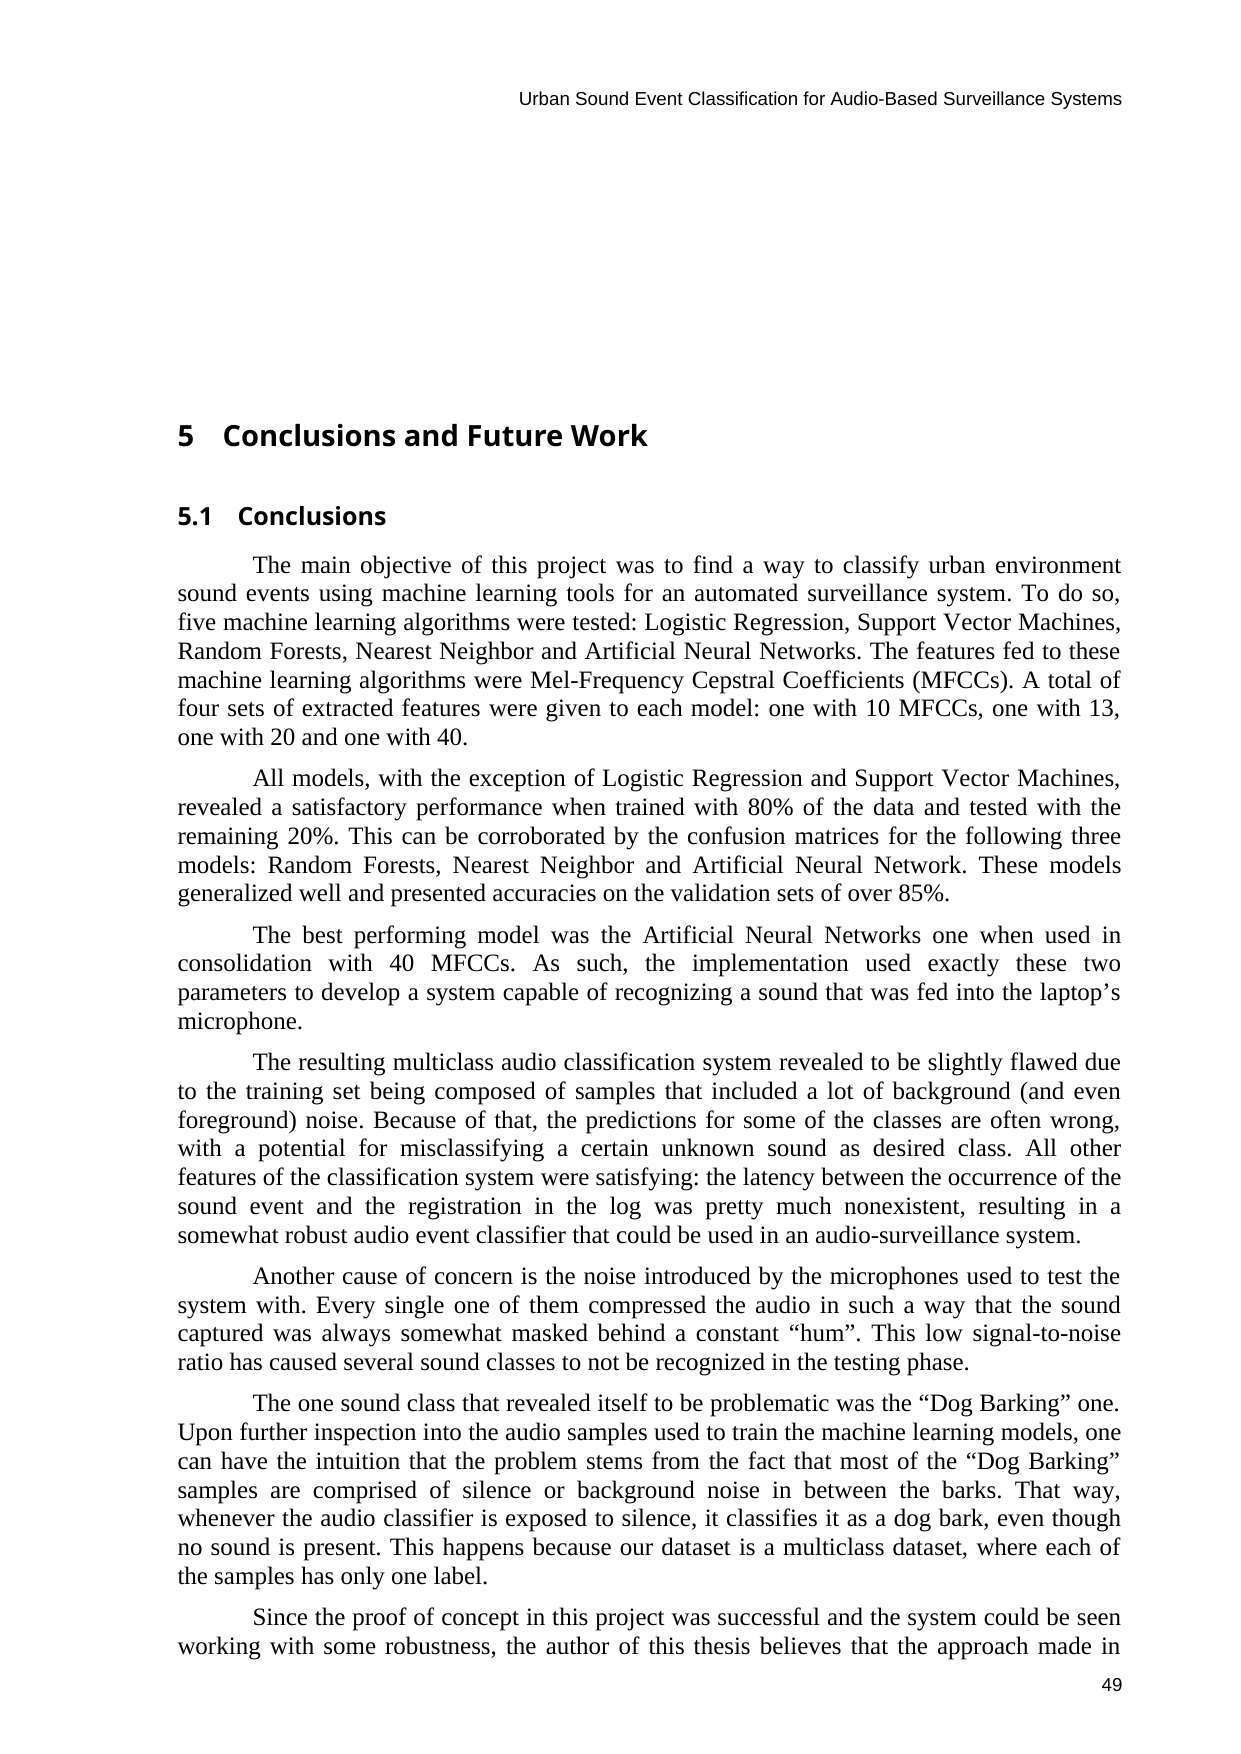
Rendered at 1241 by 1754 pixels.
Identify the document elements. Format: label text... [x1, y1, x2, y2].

subtitle Conclusions and Future Work [177, 423, 1122, 452]
text The best performing model was the Artificial Neural Networks one when used in consolidation with 40 MFCCs. As such, the implementation used exactly these two parameters to develop a system capable of recognizing a sound that was fed into the laptop’s microphone. [177, 920, 1122, 1035]
subtitle Conclusions [177, 502, 1122, 531]
text The one sound class that revealed itself to be problematic was the “Dog Barking” one. Upon further inspection into the audio samples used to train the machine learning models, one can have the intuition that the problem stems from the fact that most of the “Dog Barking” samples are comprised of silence or background noise in between the barks. That way, whenever the audio classifier is exposed to silence, it classifies it as a dog bark, even though no sound is present. This happens because our dataset is a multiclass dataset, where each of the samples has only one label. [177, 1388, 1122, 1590]
text The resulting multiclass audio classification system revealed to be slightly flawed due to the training set being composed of samples that included a lot of background (and even foreground) noise. Because of that, the predictions for some of the classes are often wrong, with a potential for misclassifying a certain unknown sound as desired class. All other features of the classification system were satisfying: the latency between the occurrence of the sound event and the registration in the log was pretty much nonexistent, resulting in a somewhat robust audio event classifier that could be used in an audio-surveillance system. [177, 1047, 1122, 1248]
text All models, with the exception of Logistic Regression and Support Vector Machines, revealed a satisfactory performance when trained with 80% of the data and tested with the remaining 20%. This can be corroborated by the confusion matrices for the following three models: Random Forests, Nearest Neighbor and Artificial Neural Network. These models generalized well and presented accuracies on the validation sets of over 85%. [177, 763, 1122, 907]
text Another cause of concern is the noise introduced by the microphones used to test the system with. Every single one of them compressed the audio in such a way that the sound captured was always somewhat masked behind a constant “hum”. This low signal-to-noise ratio has caused several sound classes to not be recognized in the testing phase. [177, 1261, 1122, 1376]
text The main objective of this project was to find a way to classify urban environment sound events using machine learning tools for an automated surveillance system. To do so, five machine learning algorithms were tested: Logistic Regression, Support Vector Machines, Random Forests, Nearest Neighbor and Artificial Neural Networks. The features fed to these machine learning algorithms were Mel-Frequency Cepstral Coefficients (MFCCs). A total of four sets of extracted features were given to each model: one with 10 MFCCs, one with 13, one with 20 and one with 40. [177, 550, 1122, 751]
